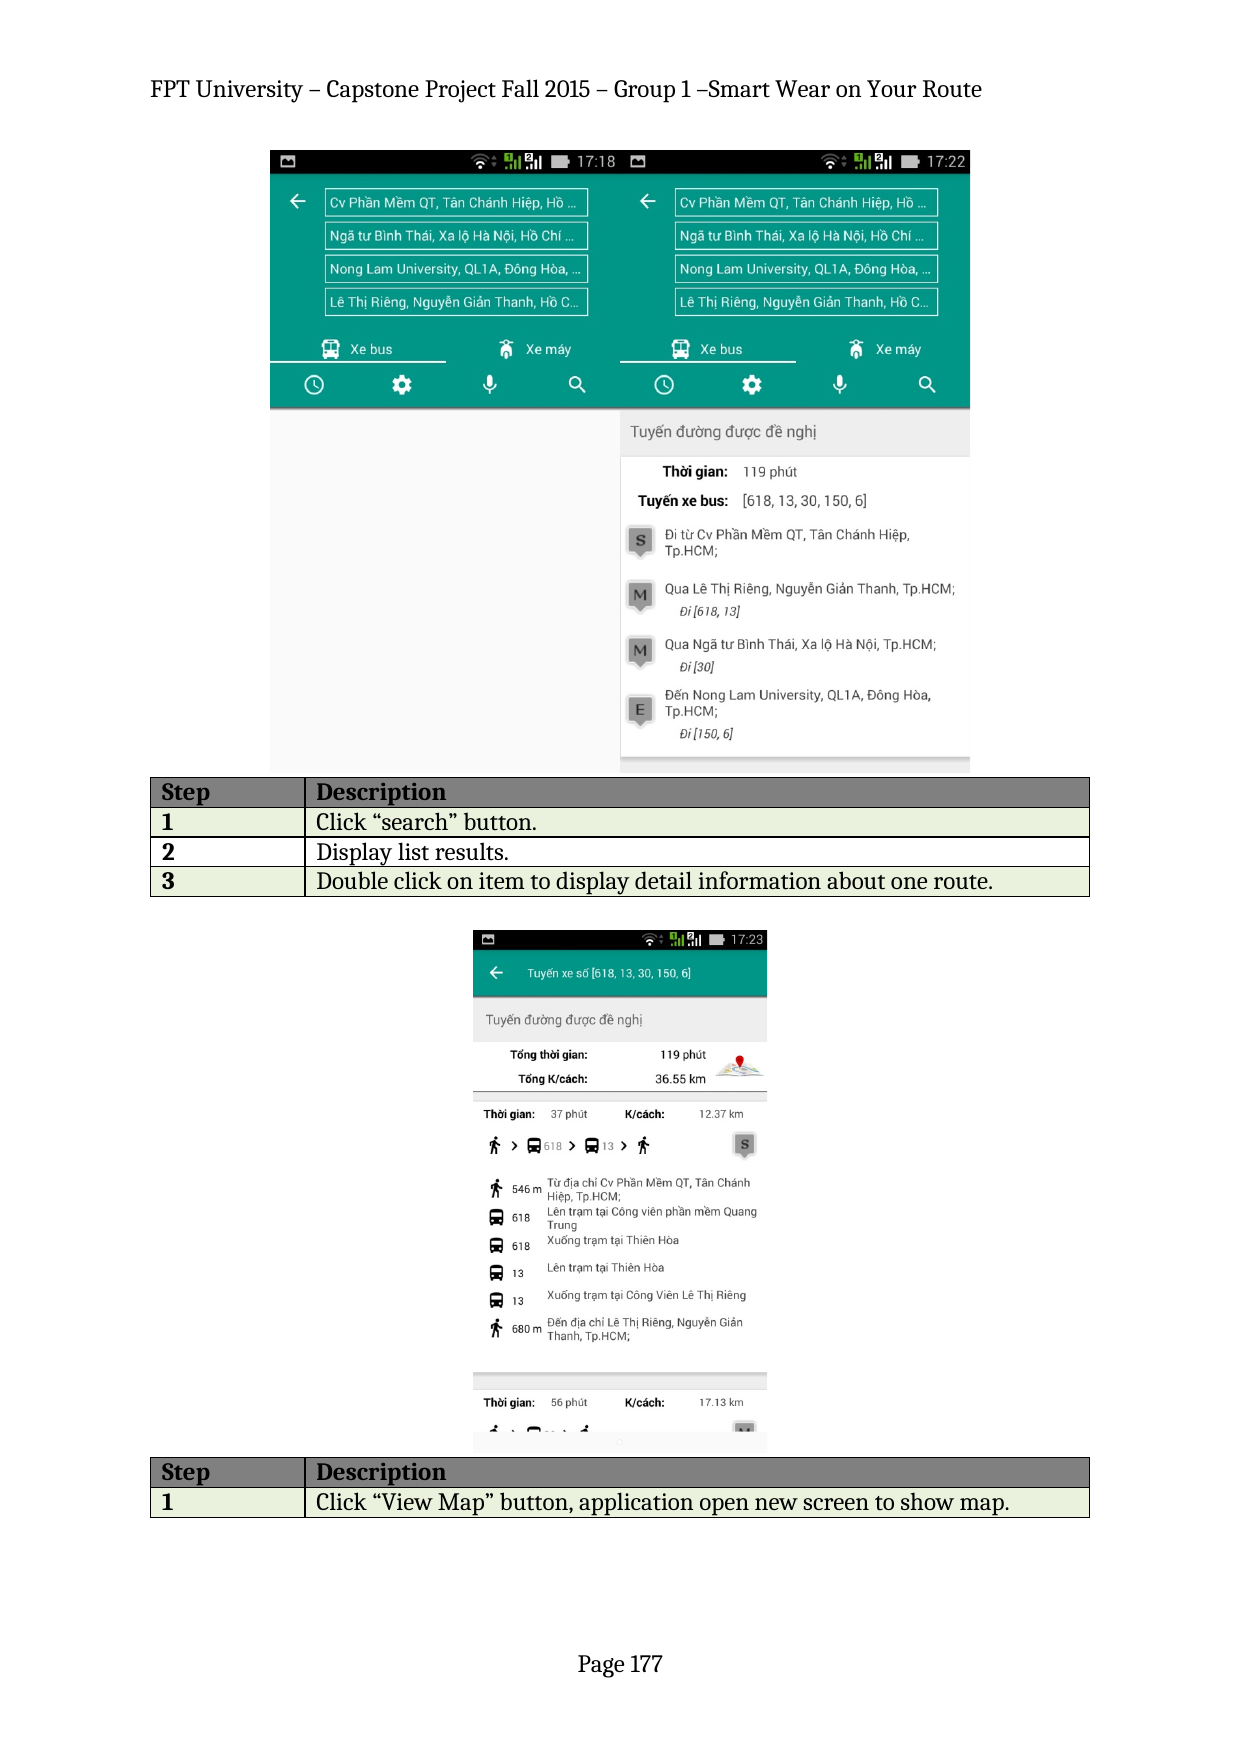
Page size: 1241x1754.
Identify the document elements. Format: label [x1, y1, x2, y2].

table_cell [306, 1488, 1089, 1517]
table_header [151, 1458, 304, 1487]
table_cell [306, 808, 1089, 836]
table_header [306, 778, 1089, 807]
picture [473, 930, 768, 1453]
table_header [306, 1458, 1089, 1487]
picture [270, 150, 971, 773]
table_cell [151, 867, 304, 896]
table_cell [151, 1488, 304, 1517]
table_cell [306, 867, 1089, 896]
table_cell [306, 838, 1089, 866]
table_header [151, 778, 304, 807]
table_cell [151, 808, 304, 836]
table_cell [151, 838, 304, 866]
